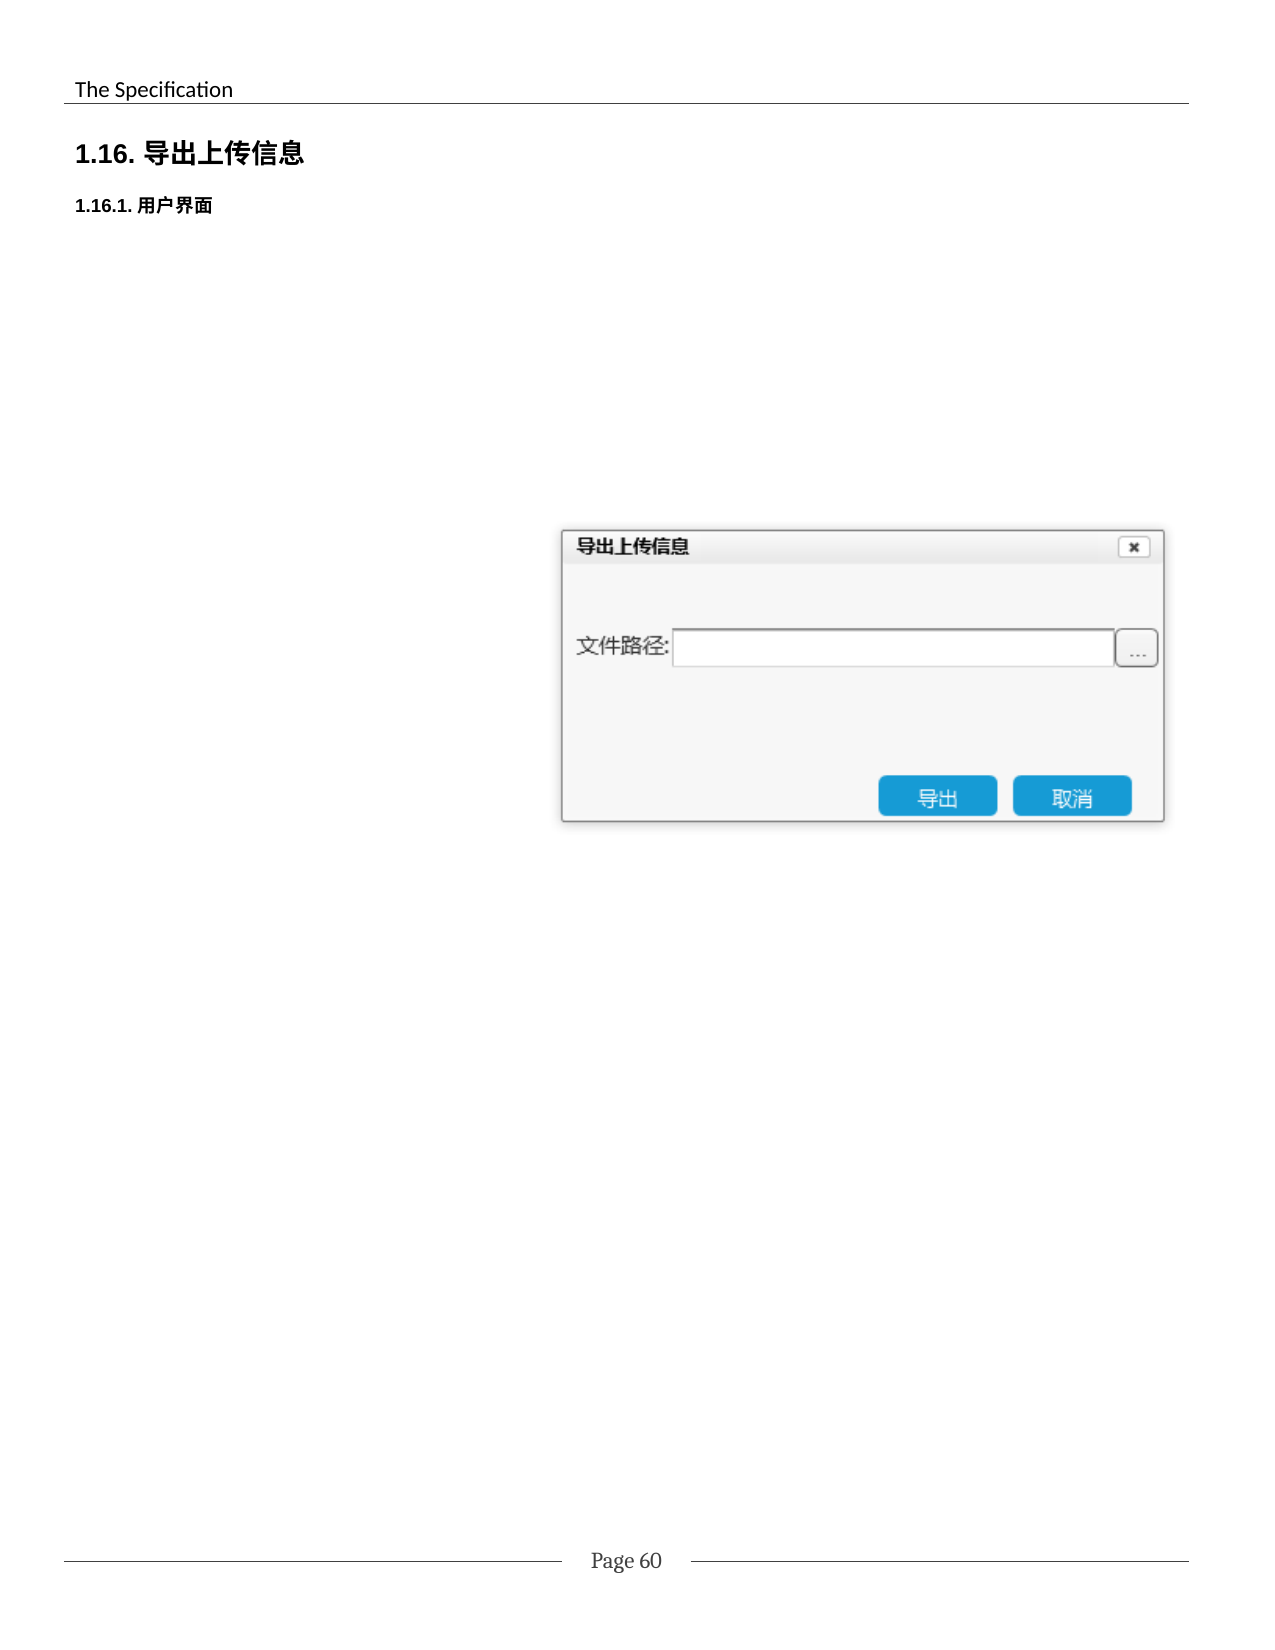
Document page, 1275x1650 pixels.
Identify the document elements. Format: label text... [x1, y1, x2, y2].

subtitle 导出上传信息 [75, 138, 1200, 169]
subtitle 用户界面 [75, 194, 1200, 216]
